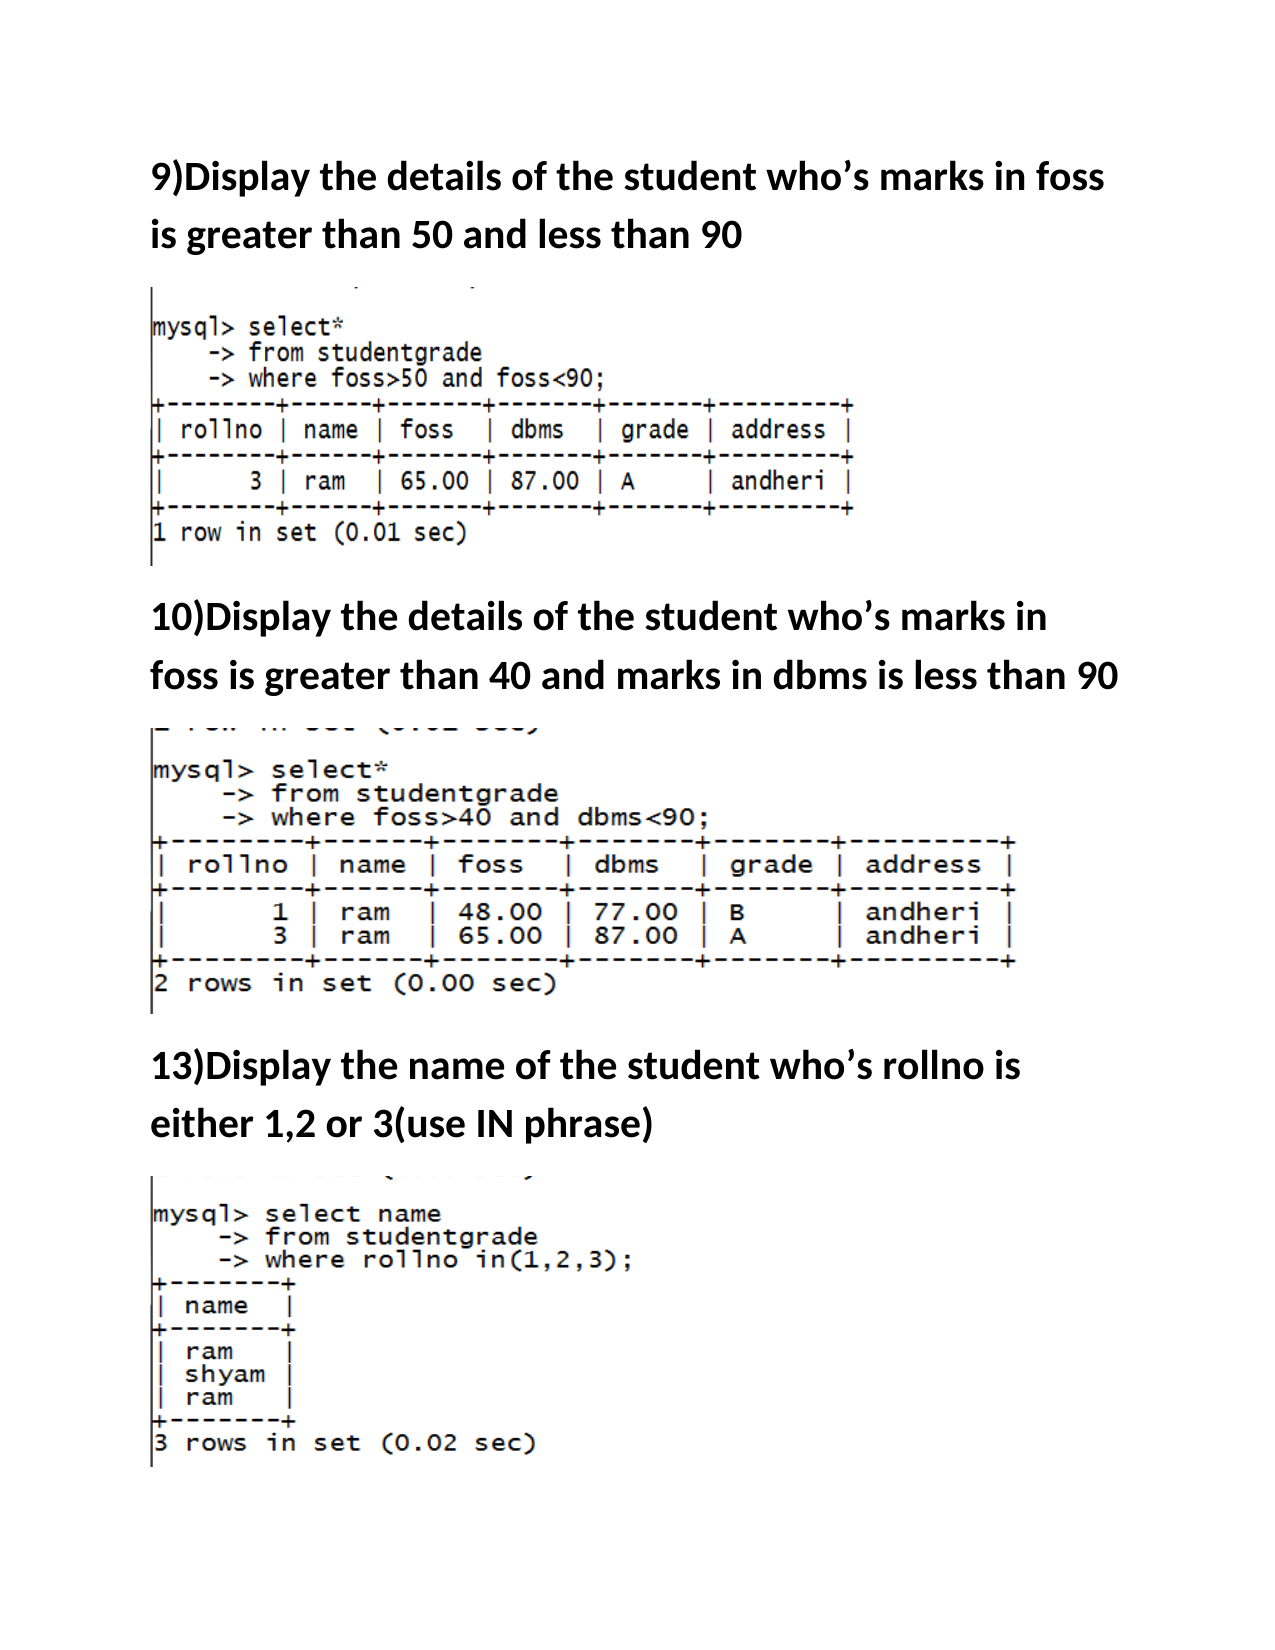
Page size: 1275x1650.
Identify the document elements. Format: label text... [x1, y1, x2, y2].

text 13)Display the name of the student who’s rollno is either 1,2 or 3(use IN phrase) [150, 1039, 1125, 1148]
picture [150, 287, 993, 566]
text 10)Display the details of the student who’s marks in foss is greater than 40 and marks in dbms is less than 90 [150, 590, 1125, 700]
picture [150, 728, 1174, 1014]
picture [150, 1176, 1103, 1467]
text 9)Display the details of the student who’s marks in foss is greater than 50 and less than 90 [150, 150, 1125, 259]
